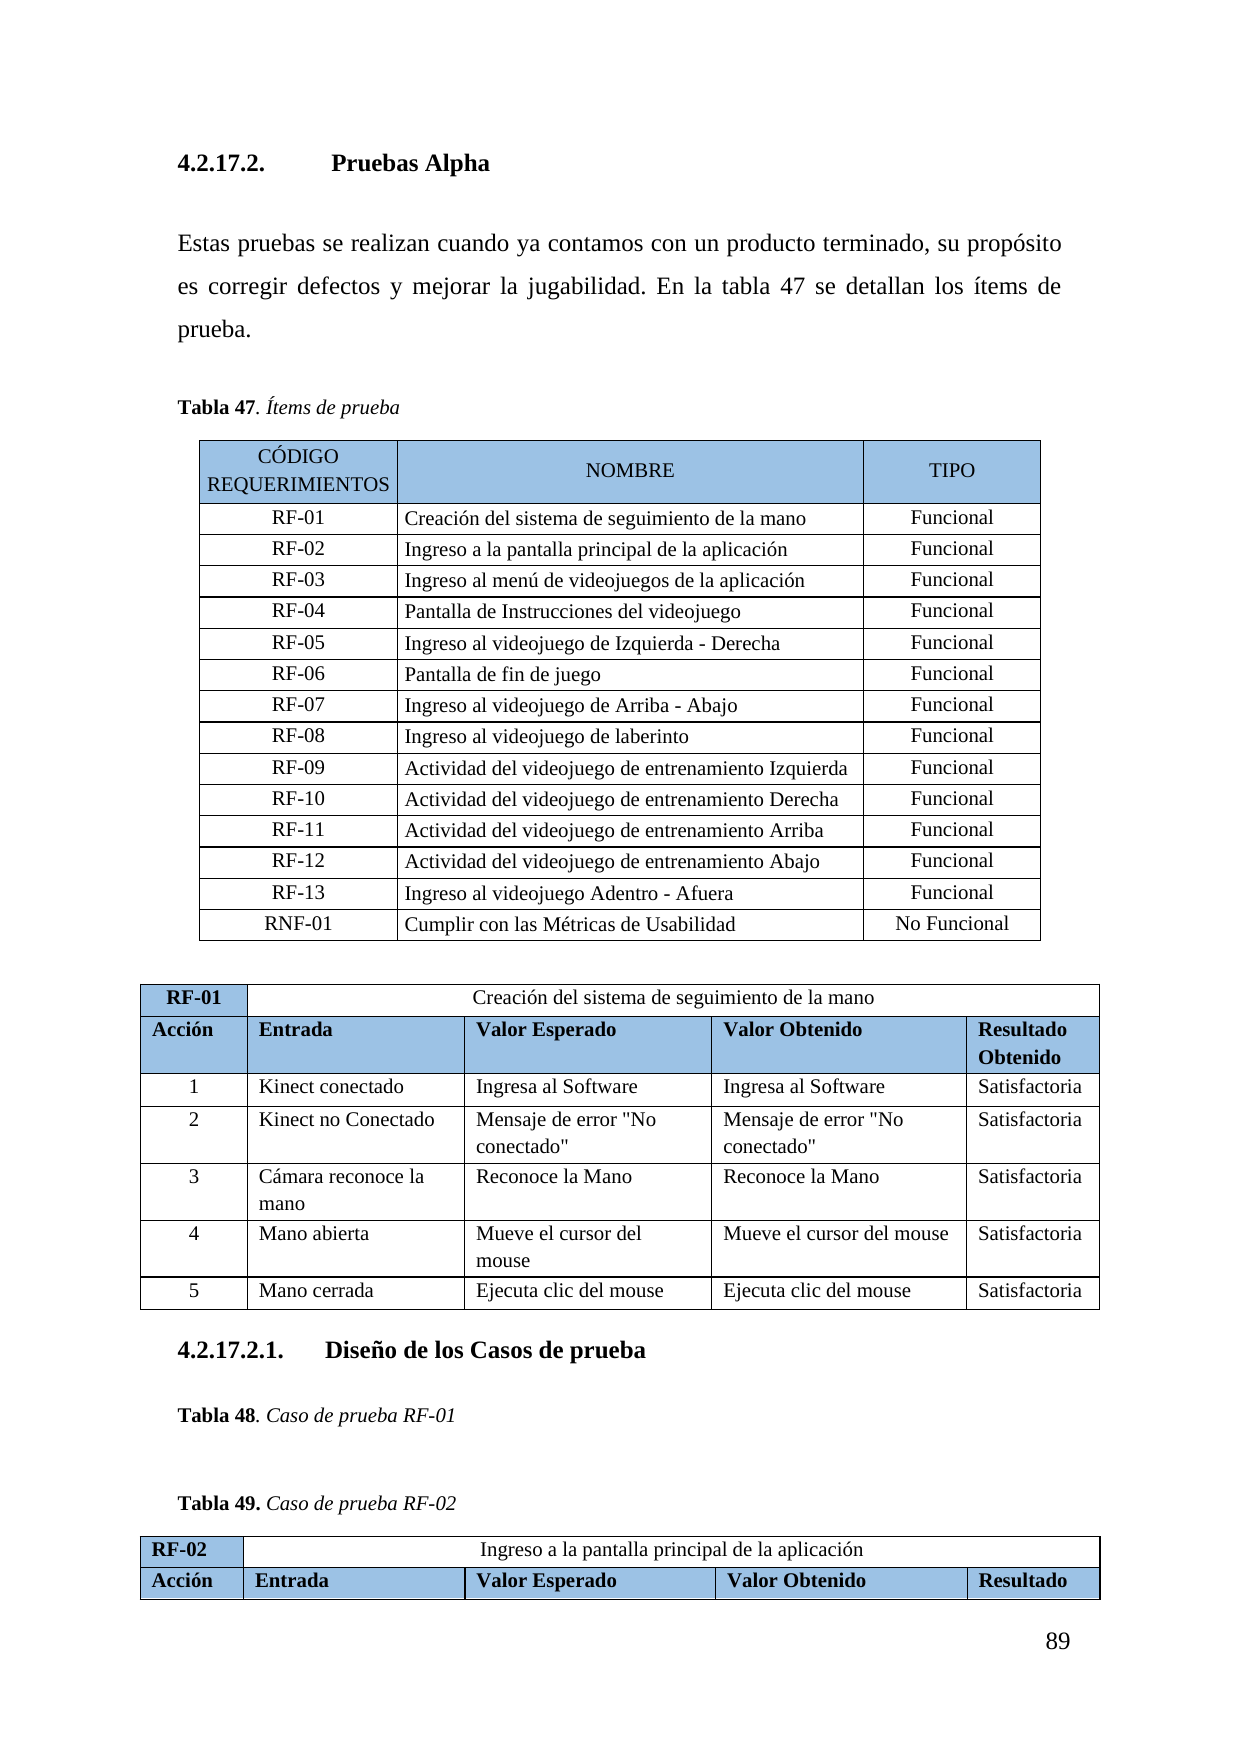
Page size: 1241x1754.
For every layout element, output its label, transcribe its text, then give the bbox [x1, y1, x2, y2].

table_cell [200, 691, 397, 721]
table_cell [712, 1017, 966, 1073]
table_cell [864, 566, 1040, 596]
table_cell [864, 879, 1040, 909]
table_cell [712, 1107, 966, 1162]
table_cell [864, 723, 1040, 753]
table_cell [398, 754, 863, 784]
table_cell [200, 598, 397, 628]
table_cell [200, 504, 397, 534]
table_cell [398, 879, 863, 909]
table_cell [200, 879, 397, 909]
text Tabla 48. Caso de prueba RF-01 [177, 1403, 1063, 1427]
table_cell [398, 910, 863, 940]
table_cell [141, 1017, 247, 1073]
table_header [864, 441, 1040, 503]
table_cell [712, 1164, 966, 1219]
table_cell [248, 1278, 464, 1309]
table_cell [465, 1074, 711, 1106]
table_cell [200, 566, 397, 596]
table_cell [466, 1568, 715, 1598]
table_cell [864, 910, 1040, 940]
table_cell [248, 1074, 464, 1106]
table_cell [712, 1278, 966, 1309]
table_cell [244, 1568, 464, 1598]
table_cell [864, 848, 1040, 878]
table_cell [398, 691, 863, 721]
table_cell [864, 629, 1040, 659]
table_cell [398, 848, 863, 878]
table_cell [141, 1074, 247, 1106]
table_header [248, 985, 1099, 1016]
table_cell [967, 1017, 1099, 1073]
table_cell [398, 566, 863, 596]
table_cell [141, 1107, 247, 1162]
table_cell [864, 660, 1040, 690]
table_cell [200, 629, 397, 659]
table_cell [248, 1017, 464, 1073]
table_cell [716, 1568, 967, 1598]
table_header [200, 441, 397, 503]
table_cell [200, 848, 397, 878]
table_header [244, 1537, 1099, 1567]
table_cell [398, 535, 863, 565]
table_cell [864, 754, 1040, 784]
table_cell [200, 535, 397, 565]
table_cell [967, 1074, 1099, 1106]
text Estas pruebas se realizan cuando ya contamos con un producto terminado, su propósito es corregir defectos y mejorar la jugabilidad. En la tabla 47 se detallan los ítems de prueba. [177, 228, 1063, 343]
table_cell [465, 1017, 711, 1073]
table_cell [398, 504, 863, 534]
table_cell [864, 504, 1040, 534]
text Tabla 49. Caso de prueba RF-02 [177, 1491, 1063, 1515]
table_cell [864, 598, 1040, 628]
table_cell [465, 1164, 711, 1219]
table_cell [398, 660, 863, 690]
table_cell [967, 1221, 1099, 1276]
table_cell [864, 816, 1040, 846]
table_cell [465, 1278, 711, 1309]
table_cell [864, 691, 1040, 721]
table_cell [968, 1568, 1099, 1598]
text Tabla 47. Ítems de prueba [177, 395, 1063, 419]
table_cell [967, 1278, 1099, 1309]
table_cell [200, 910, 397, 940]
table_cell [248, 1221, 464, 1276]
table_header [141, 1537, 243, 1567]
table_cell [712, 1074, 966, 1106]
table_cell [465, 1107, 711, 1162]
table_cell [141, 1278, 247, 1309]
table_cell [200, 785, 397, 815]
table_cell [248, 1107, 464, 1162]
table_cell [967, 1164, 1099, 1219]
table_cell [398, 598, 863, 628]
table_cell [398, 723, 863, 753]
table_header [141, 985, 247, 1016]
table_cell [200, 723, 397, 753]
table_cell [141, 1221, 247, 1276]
subtitle Diseño de los Casos de prueba [177, 1335, 1063, 1364]
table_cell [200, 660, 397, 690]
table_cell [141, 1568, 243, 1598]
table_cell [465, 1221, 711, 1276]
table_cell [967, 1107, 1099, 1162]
subtitle Pruebas Alpha [177, 148, 1063, 176]
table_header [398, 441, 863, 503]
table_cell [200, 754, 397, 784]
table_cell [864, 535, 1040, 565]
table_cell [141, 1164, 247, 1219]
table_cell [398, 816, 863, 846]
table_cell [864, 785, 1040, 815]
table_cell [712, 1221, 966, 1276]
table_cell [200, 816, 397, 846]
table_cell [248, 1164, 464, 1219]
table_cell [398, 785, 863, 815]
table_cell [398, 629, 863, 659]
